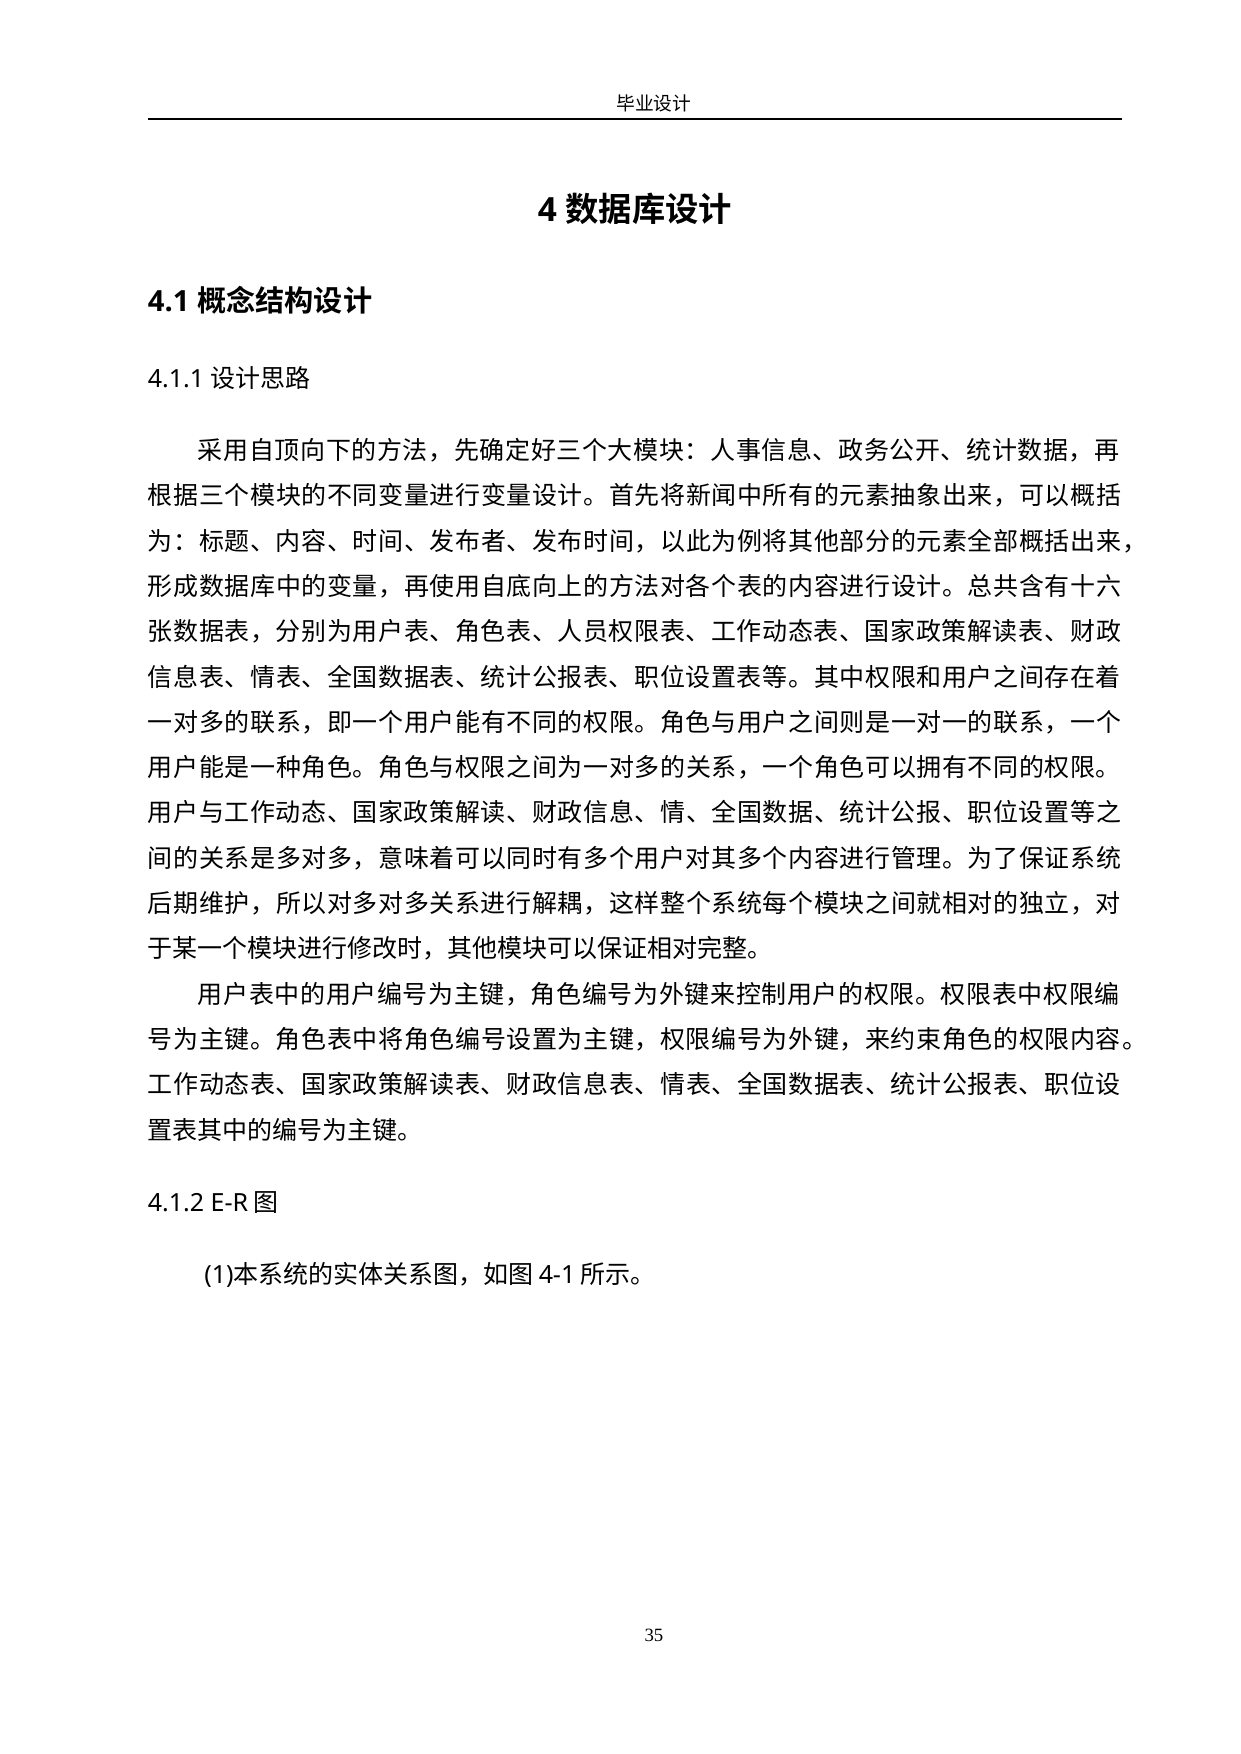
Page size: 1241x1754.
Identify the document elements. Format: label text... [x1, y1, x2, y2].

subtitle 4 数据库设计 [148, 183, 1122, 232]
subtitle 4.1.1 设计思路 [148, 358, 1122, 394]
text 用户表中的用户编号为主键，角色编号为外键来控制用户的权限。权限表中权限编号为主键。角色表中将角色编号设置为主键，权限编号为外键，来约束角色的权限内容。工作动态表、国家政策解读表、财政信息表、情表、全国数据表、统计公报表、职位设置表其中的编号为主键。 [148, 974, 1122, 1146]
subtitle 4.1 概念结构设计 [148, 278, 1122, 320]
subtitle 4.1.2 E-R图 [148, 1182, 1122, 1219]
text 采用自顶向下的方法，先确定好三个大模块：人事信息、政务公开、统计数据，再根据三个模块的不同变量进行变量设计。首先将新闻中所有的元素抽象出来，可以概括为：标题、内容、时间、发布者、发布时间，以此为例将其他部分的元素全部概括出来，形成数据库中的变量，再使用自底向上的方法对各个表的内容进行设计。总共含有十六张数据表，分别为用户表、角色表、人员权限表、工作动态表、国家政策解读表、财政信息表、情表、全国数据表、统计公报表、职位设置表等。其中权限和用户之间存在着一对多的联系，即一个用户能有不同的权限。角色与用户之间则是一对一的联系，一个用户能是一种角色。角色与权限之间为一对多的关系，一个角色可以拥有不同的权限。用户与工作动态、国家政策解读、财政信息、情、全国数据、统计公报、职位设置等之间的关系是多对多，意味着可以同时有多个用户对其多个内容进行管理。为了保证系统后期维护，所以对多对多关系进行解耦，这样整个系统每个模块之间就相对的独立，对于某一个模块进行修改时，其他模块可以保证相对完整。 [148, 430, 1122, 965]
text (1)本系统的实体关系图，如图4-1所示。 [148, 1255, 1122, 1291]
